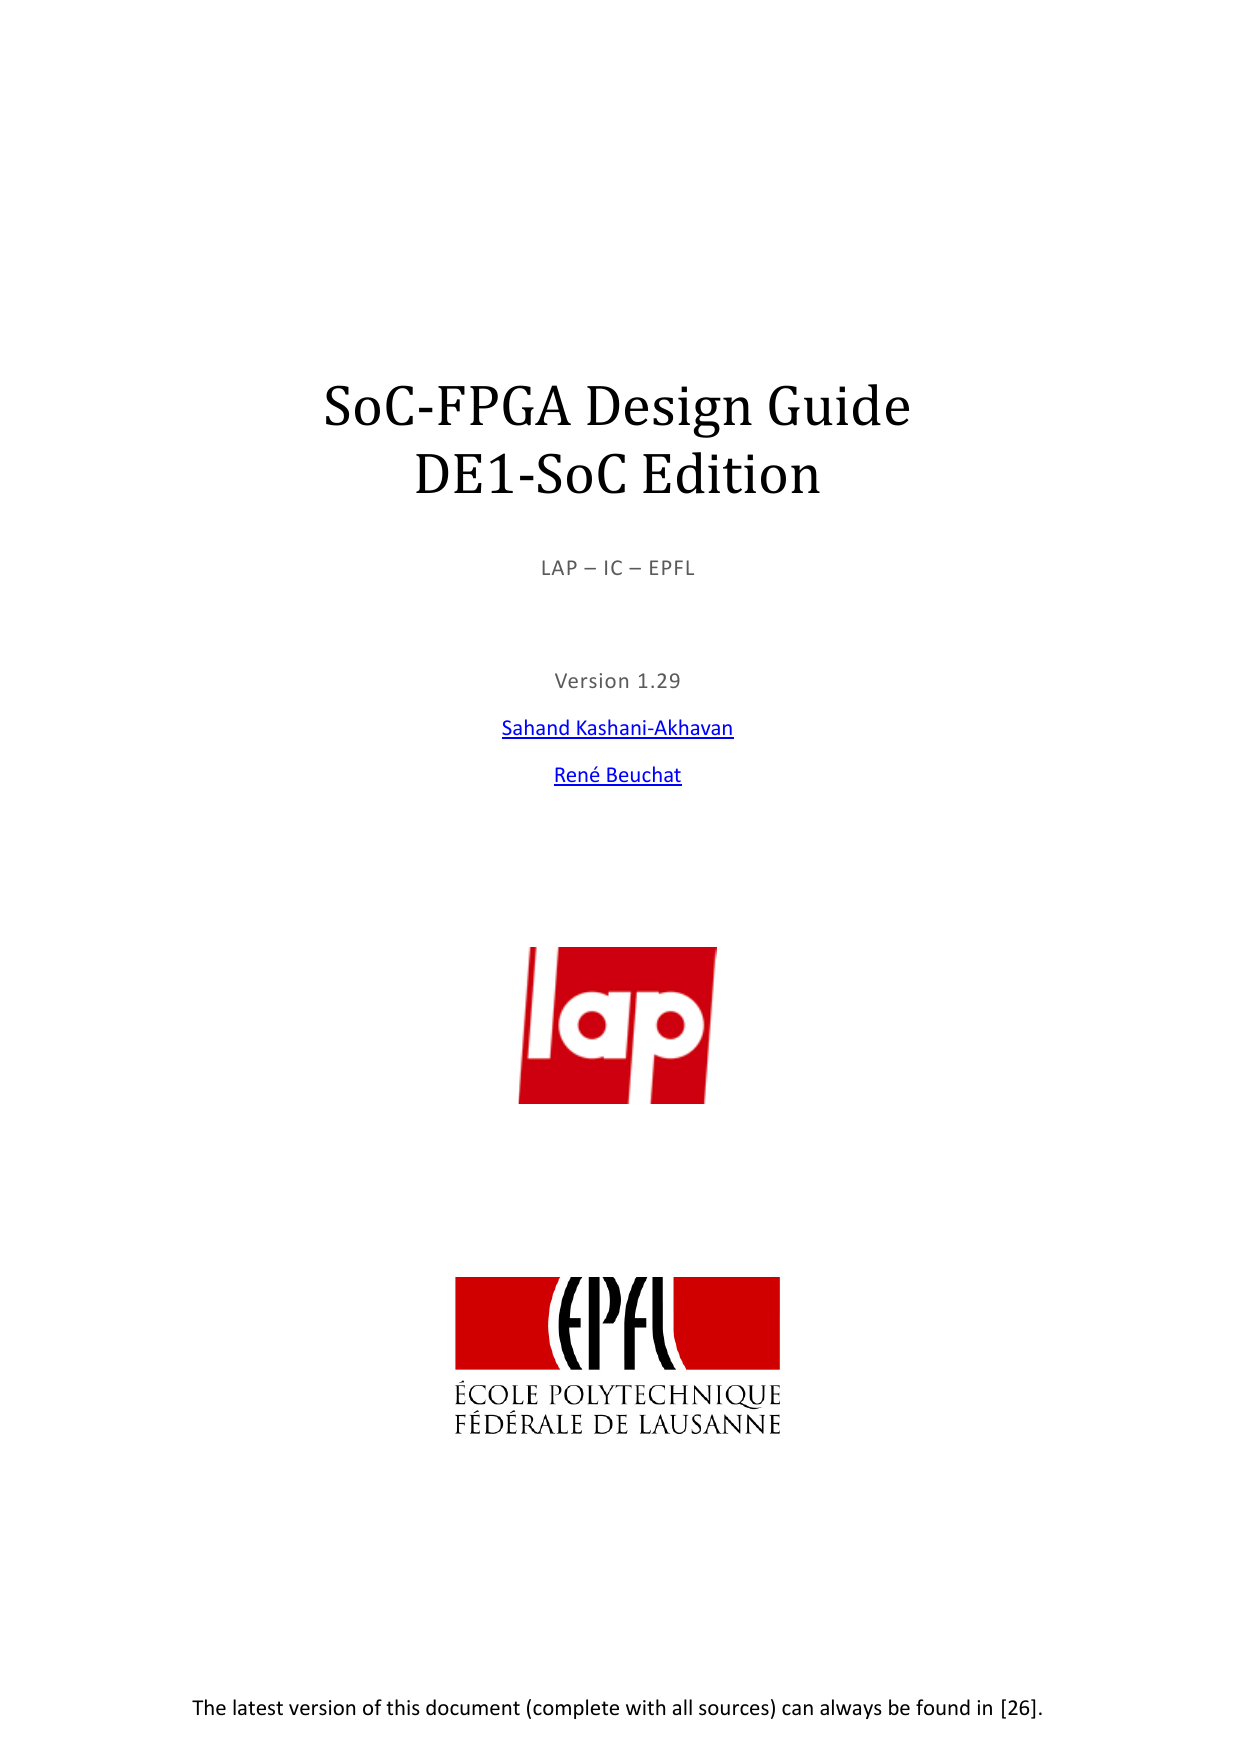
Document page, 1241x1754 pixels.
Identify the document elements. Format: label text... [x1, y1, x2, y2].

text René Beuchat [103, 760, 1132, 788]
text Sahand Kashani-Akhavan [103, 713, 1132, 741]
title SoC-FPGA Design Guide DE1-SoC Edition [103, 369, 1132, 506]
subtitle LAP – IC – EPFL [103, 553, 1132, 581]
subtitle Version 1.29 [103, 666, 1132, 694]
picture [518, 947, 717, 1104]
picture [440, 1263, 795, 1447]
